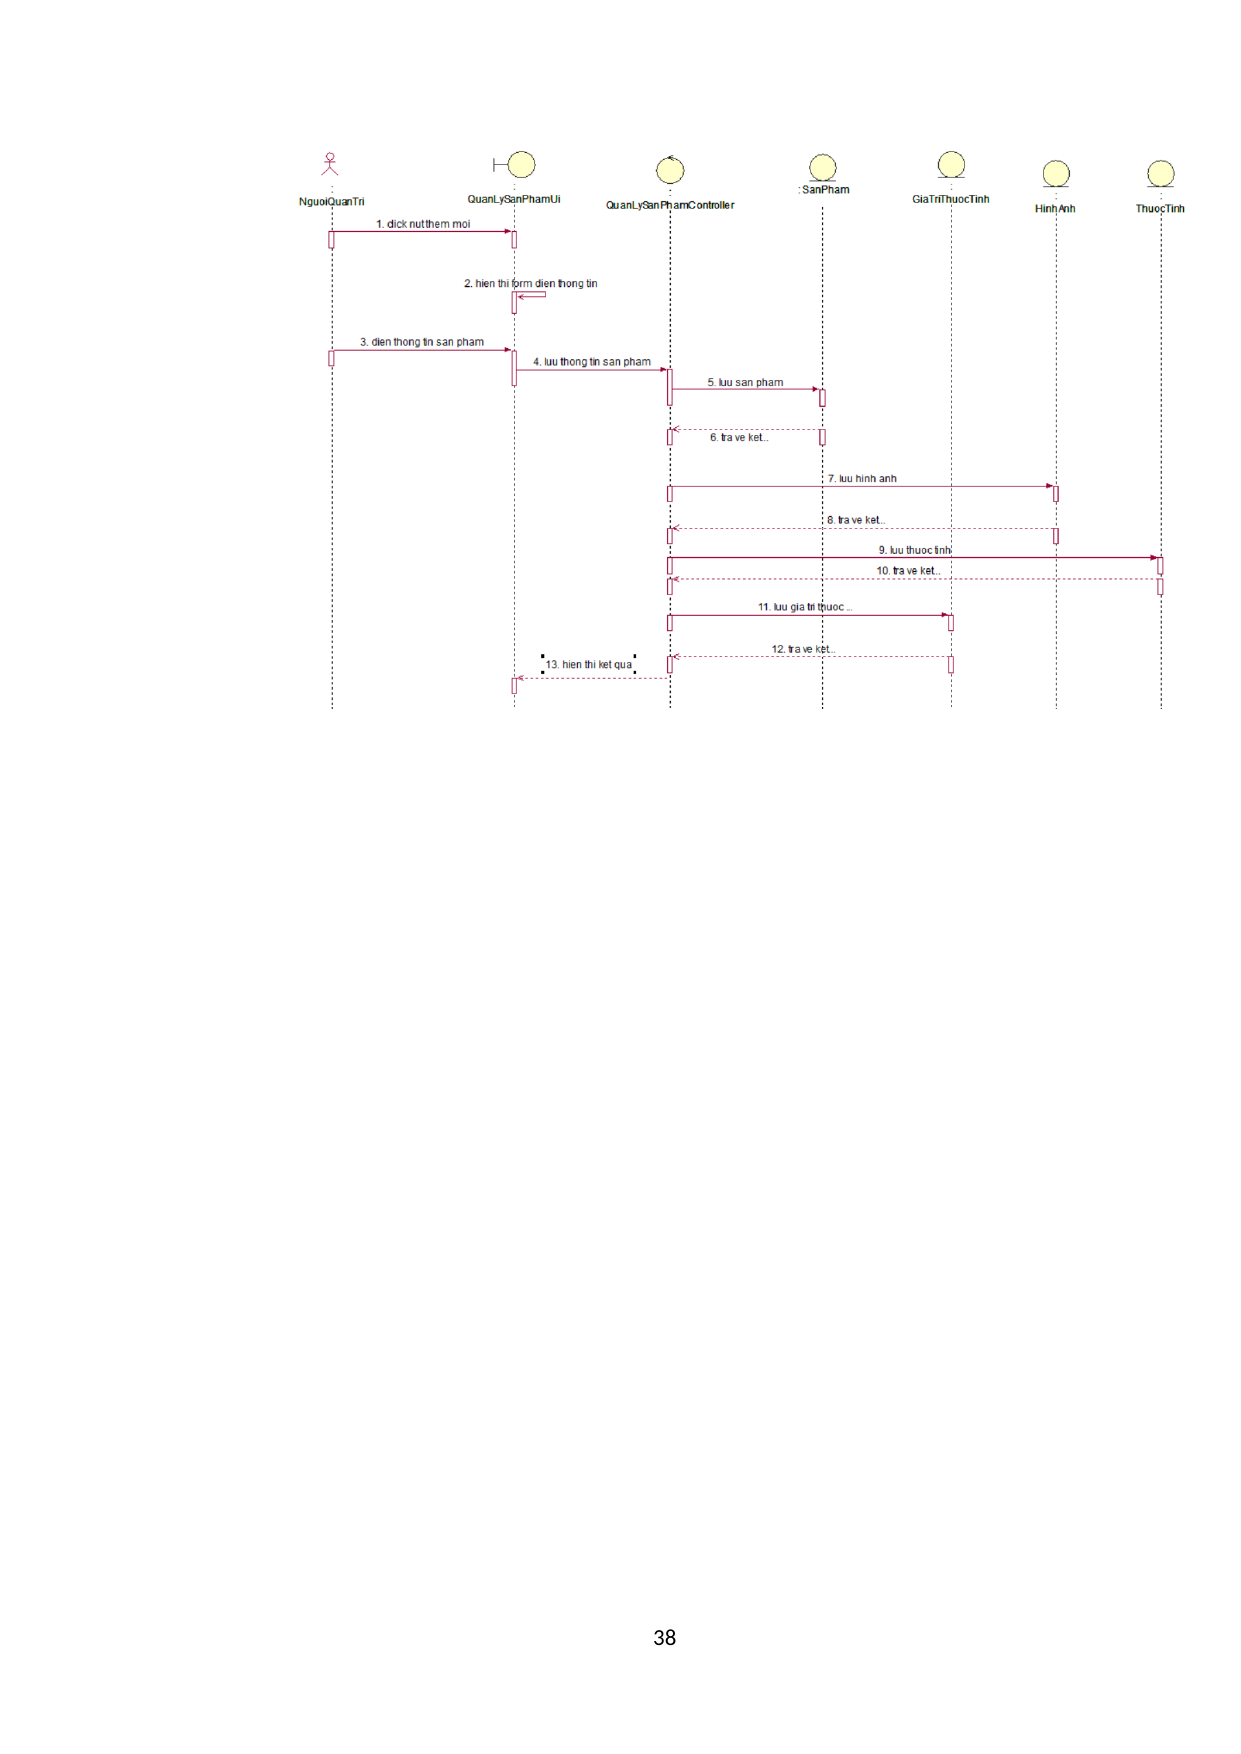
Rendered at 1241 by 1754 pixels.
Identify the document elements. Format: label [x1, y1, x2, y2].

picture [281, 147, 1198, 709]
